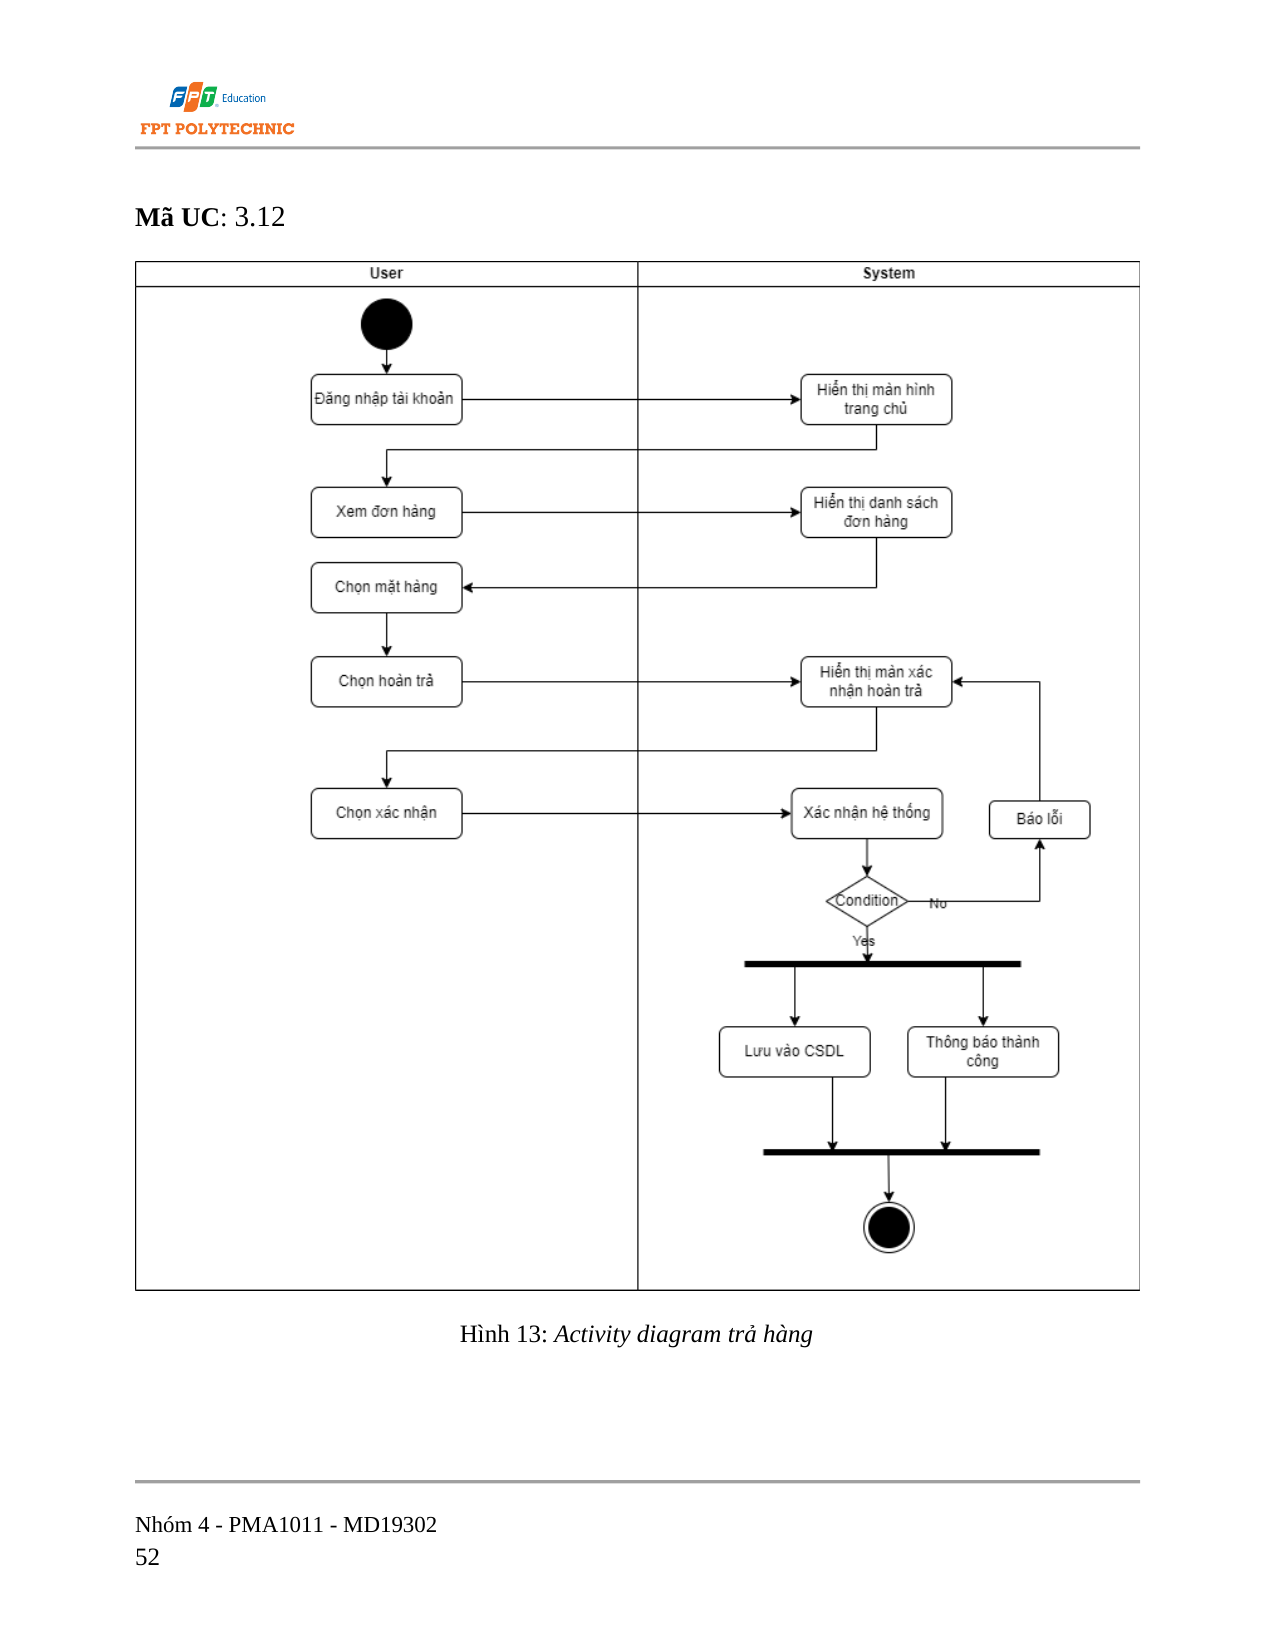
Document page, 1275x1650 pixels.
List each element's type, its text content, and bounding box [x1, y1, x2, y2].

picture [135, 75, 299, 147]
picture [135, 261, 1140, 1291]
text Hình 13: Activity diagram trả hàng [135, 1319, 1140, 1348]
text Mã UC: 3.12 [135, 199, 1140, 233]
